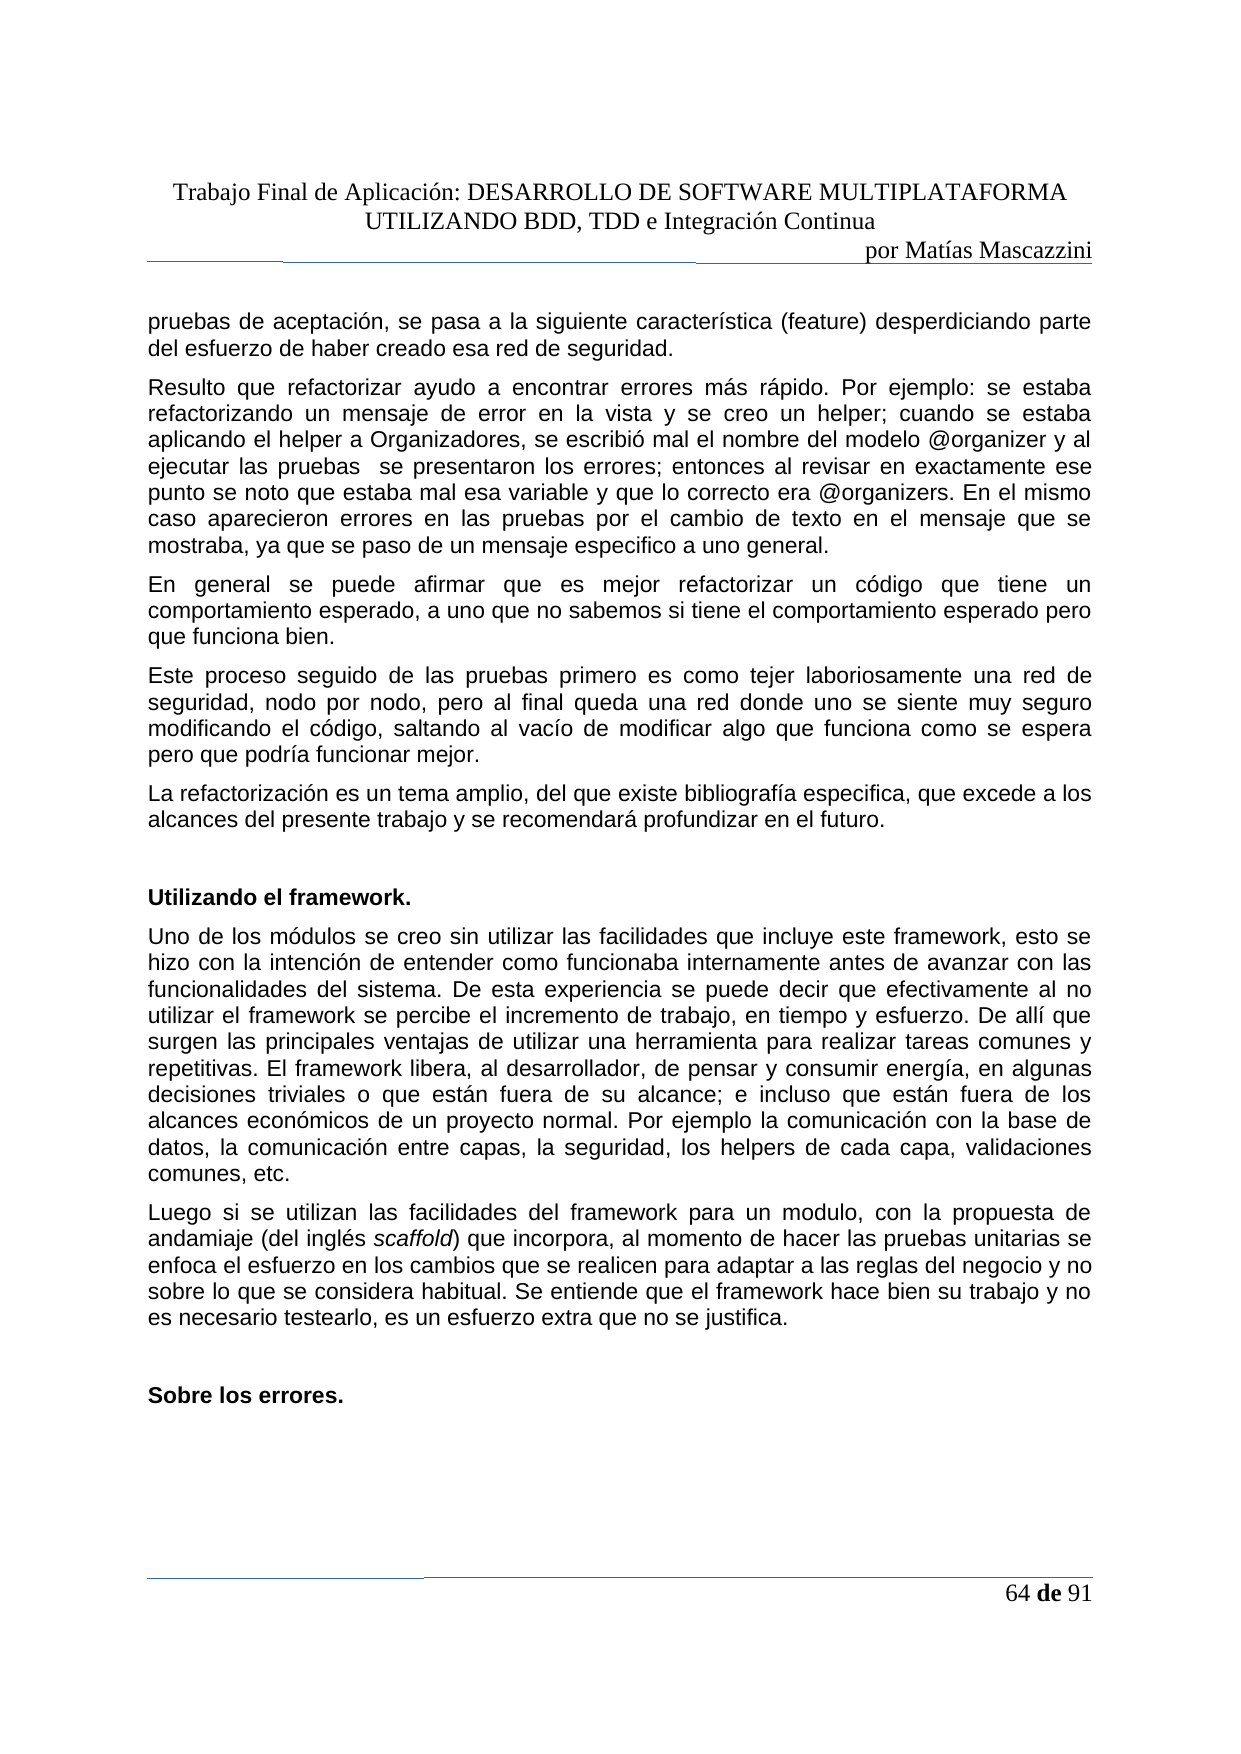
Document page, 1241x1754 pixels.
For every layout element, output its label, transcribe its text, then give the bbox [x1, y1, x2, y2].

text Resulto que refactorizar ayudo a encontrar errores más rápido. Por ejemplo: se estaba refactorizando un mensaje de error en la vista y se creo un helper; cuando se estaba aplicando el helper a Organizadores, se escribió mal el nombre del modelo @organizer y al ejecutar las pruebas se presentaron los errores; entonces al revisar en exactamente ese punto se noto que estaba mal esa variable y que lo correcto era @organizers. En el mismo caso aparecieron errores en las pruebas por el cambio de texto en el mensaje que se mostraba, ya que se paso de un mensaje especifico a uno general. [148, 373, 1093, 558]
text Uno de los módulos se creo sin utilizar las facilidades que incluye este framework, esto se hizo con la intención de entender como funcionaba internamente antes de avanzar con las funcionalidades del sistema. De esta experiencia se puede decir que efectivamente al no utilizar el framework se percibe el incremento de trabajo, en tiempo y esfuerzo. De allí que surgen las principales ventajas de utilizar una herramienta para realizar tareas comunes y repetitivas. El framework libera, al desarrollador, de pensar y consumir energía, en algunas decisiones triviales o que están fuera de su alcance; e incluso que están fuera de los alcances económicos de un proyecto normal. Por ejemplo la comunicación con la base de datos, la comunicación entre capas, la seguridad, los helpers de cada capa, validaciones comunes, etc. [148, 923, 1093, 1186]
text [148, 308, 1093, 361]
text Sobre los errores. [148, 1382, 1093, 1408]
text Este proceso seguido de las pruebas primero es como tejer laboriosamente una red de seguridad, nodo por nodo, pero al final queda una red donde uno se siente muy seguro modificando el código, saltando al vacío de modificar algo que funciona como se espera pero que podría funcionar mejor. [148, 662, 1093, 767]
text La refactorización es un tema amplio, del que existe bibliografía especifica, que excede a los alcances del presente trabajo y se recomendará profundizar en el futuro. [148, 780, 1093, 833]
text En general se puede afirmar que es mejor refactorizar un código que tiene un comportamiento esperado, a uno que no sabemos si tiene el comportamiento esperado pero que funciona bien. [148, 571, 1093, 649]
text Luego si se utilizan las facilidades del framework para un modulo, con la propuesta de andamiaje (del inglés scaffold) que incorpora, al momento de hacer las pruebas unitarias se enfoca el esfuerzo en los cambios que se realicen para adaptar a las reglas del negocio y no sobre lo que se considera habitual. Se entiende que el framework hace bien su trabajo y no es necesario testearlo, es un esfuerzo extra que no se justifica. [148, 1199, 1093, 1331]
text Utilizando el framework. [148, 884, 1093, 910]
